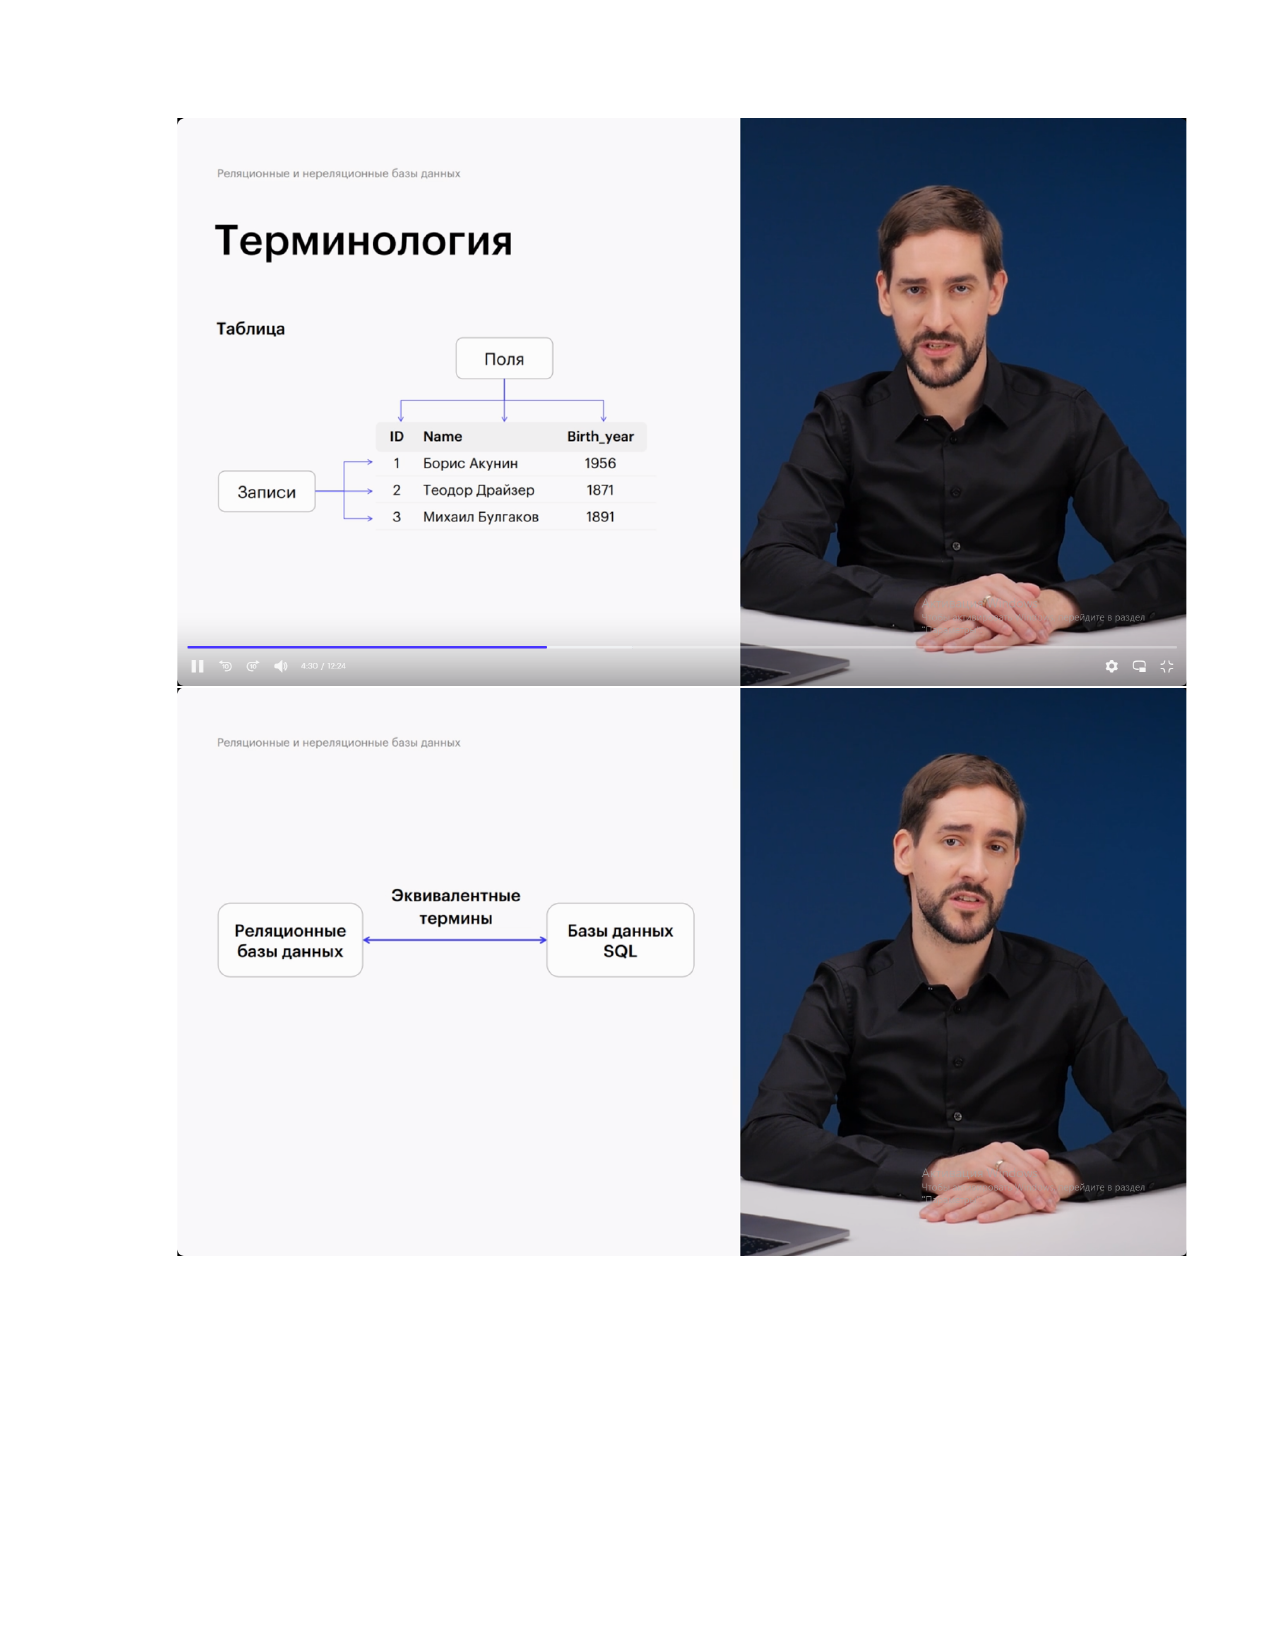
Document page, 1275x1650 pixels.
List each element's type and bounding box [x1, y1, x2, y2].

picture [177, 688, 1187, 1256]
picture [177, 118, 1187, 686]
